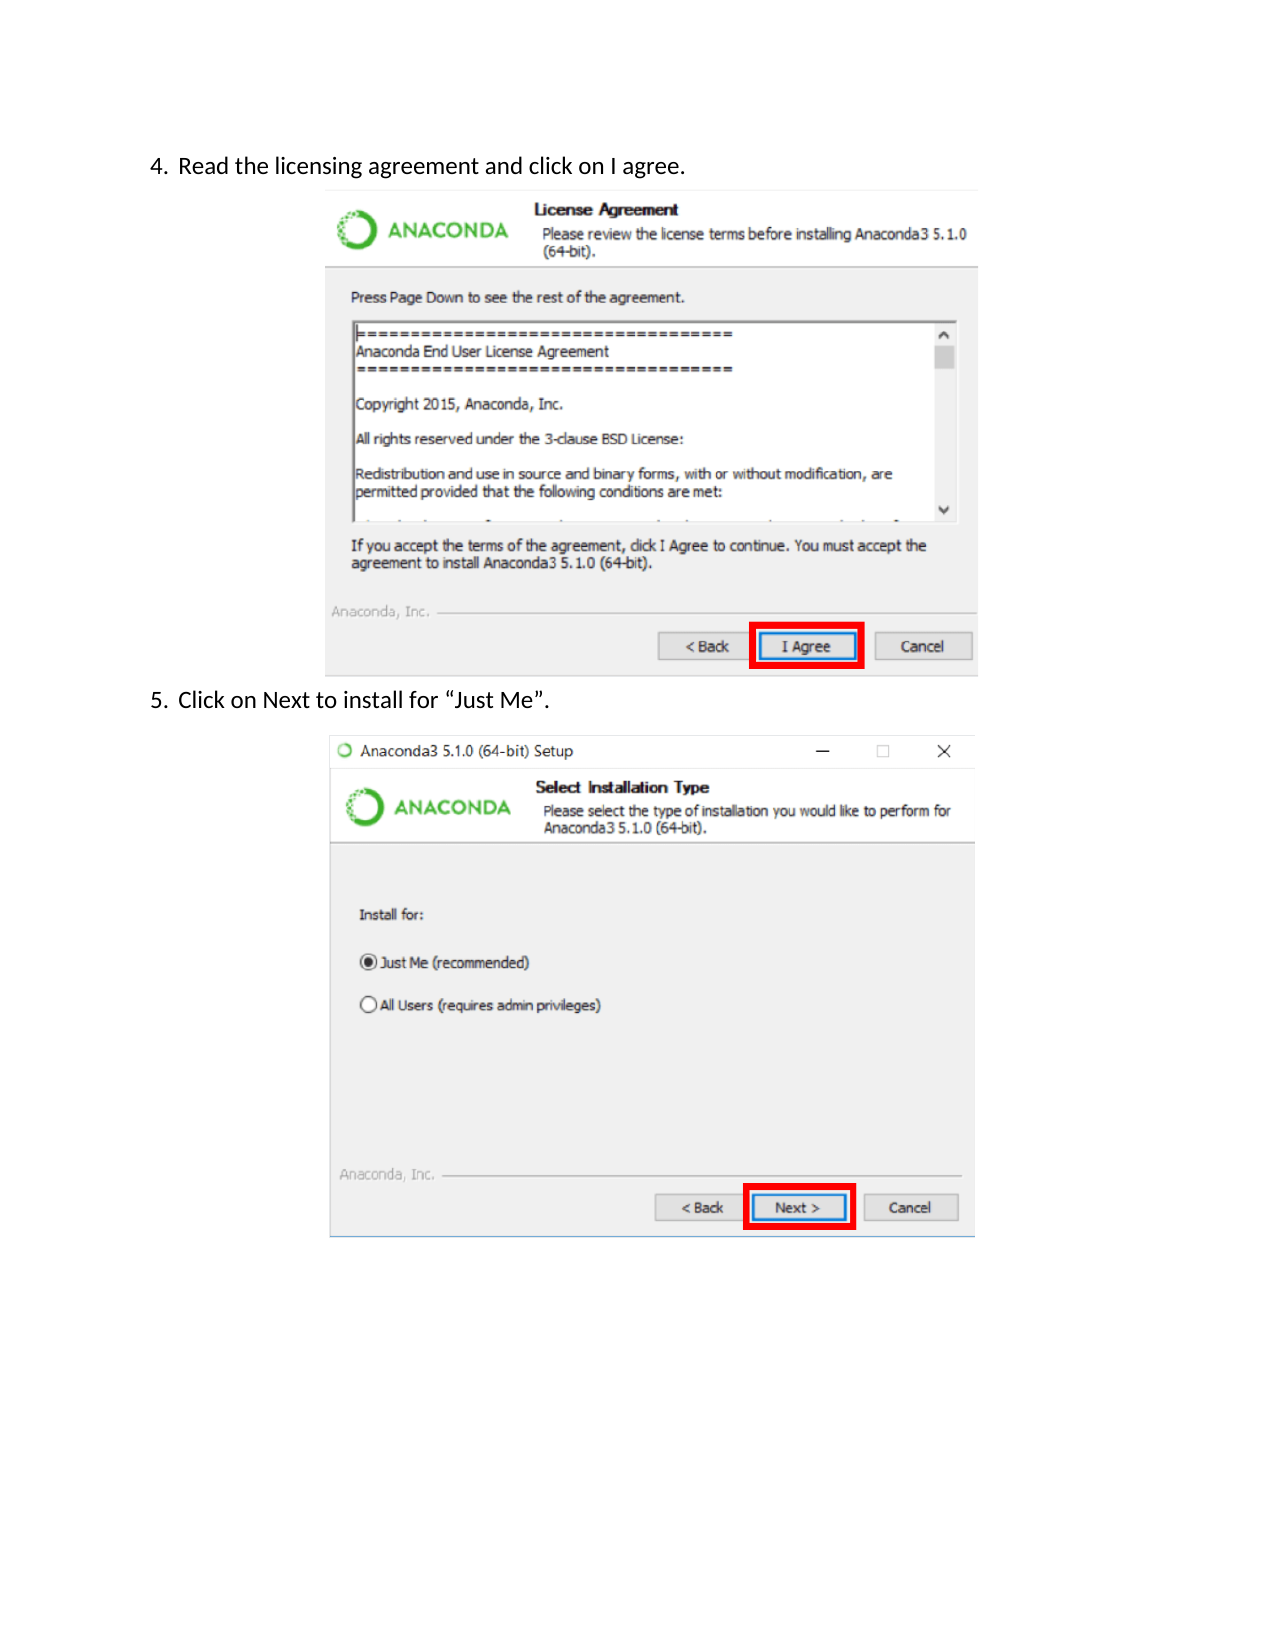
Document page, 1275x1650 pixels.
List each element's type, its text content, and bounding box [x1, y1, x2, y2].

picture [325, 182, 979, 682]
list Click on Next to install for “Just Me”. [150, 684, 1125, 714]
list Read the licensing agreement and click on I agree. [150, 150, 1125, 181]
picture [328, 716, 975, 1244]
